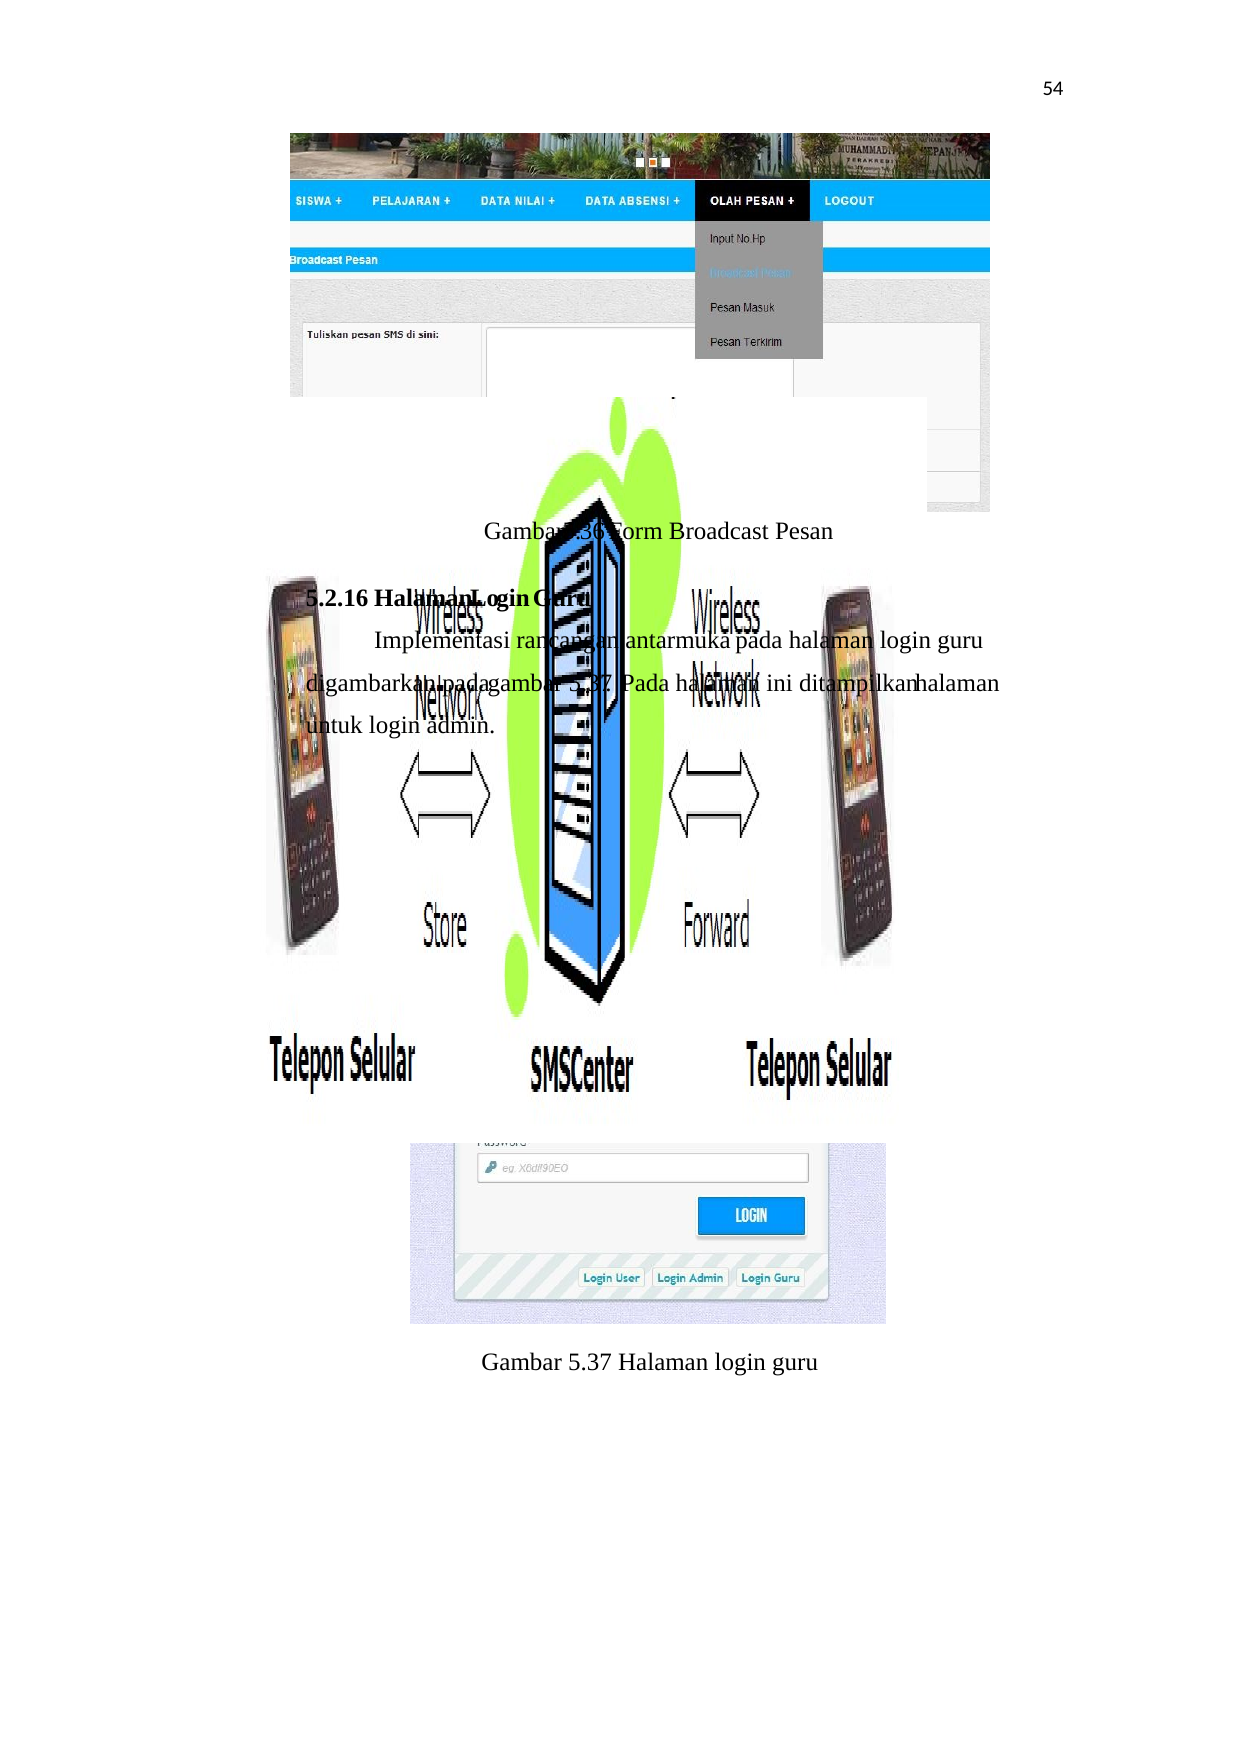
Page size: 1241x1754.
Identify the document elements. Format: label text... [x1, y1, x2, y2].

picture [586, 196, 601, 206]
picture [603, 195, 615, 205]
picture [498, 196, 510, 205]
picture [373, 195, 440, 206]
picture [515, 196, 545, 205]
picture [481, 196, 496, 206]
picture [290, 255, 342, 264]
picture [620, 196, 669, 206]
picture [297, 196, 331, 205]
picture [674, 197, 679, 205]
picture [346, 256, 378, 264]
picture [825, 196, 874, 206]
subtitle Gambar 5.37 Halaman login guru [281, 1347, 1018, 1376]
picture [247, 133, 990, 1324]
